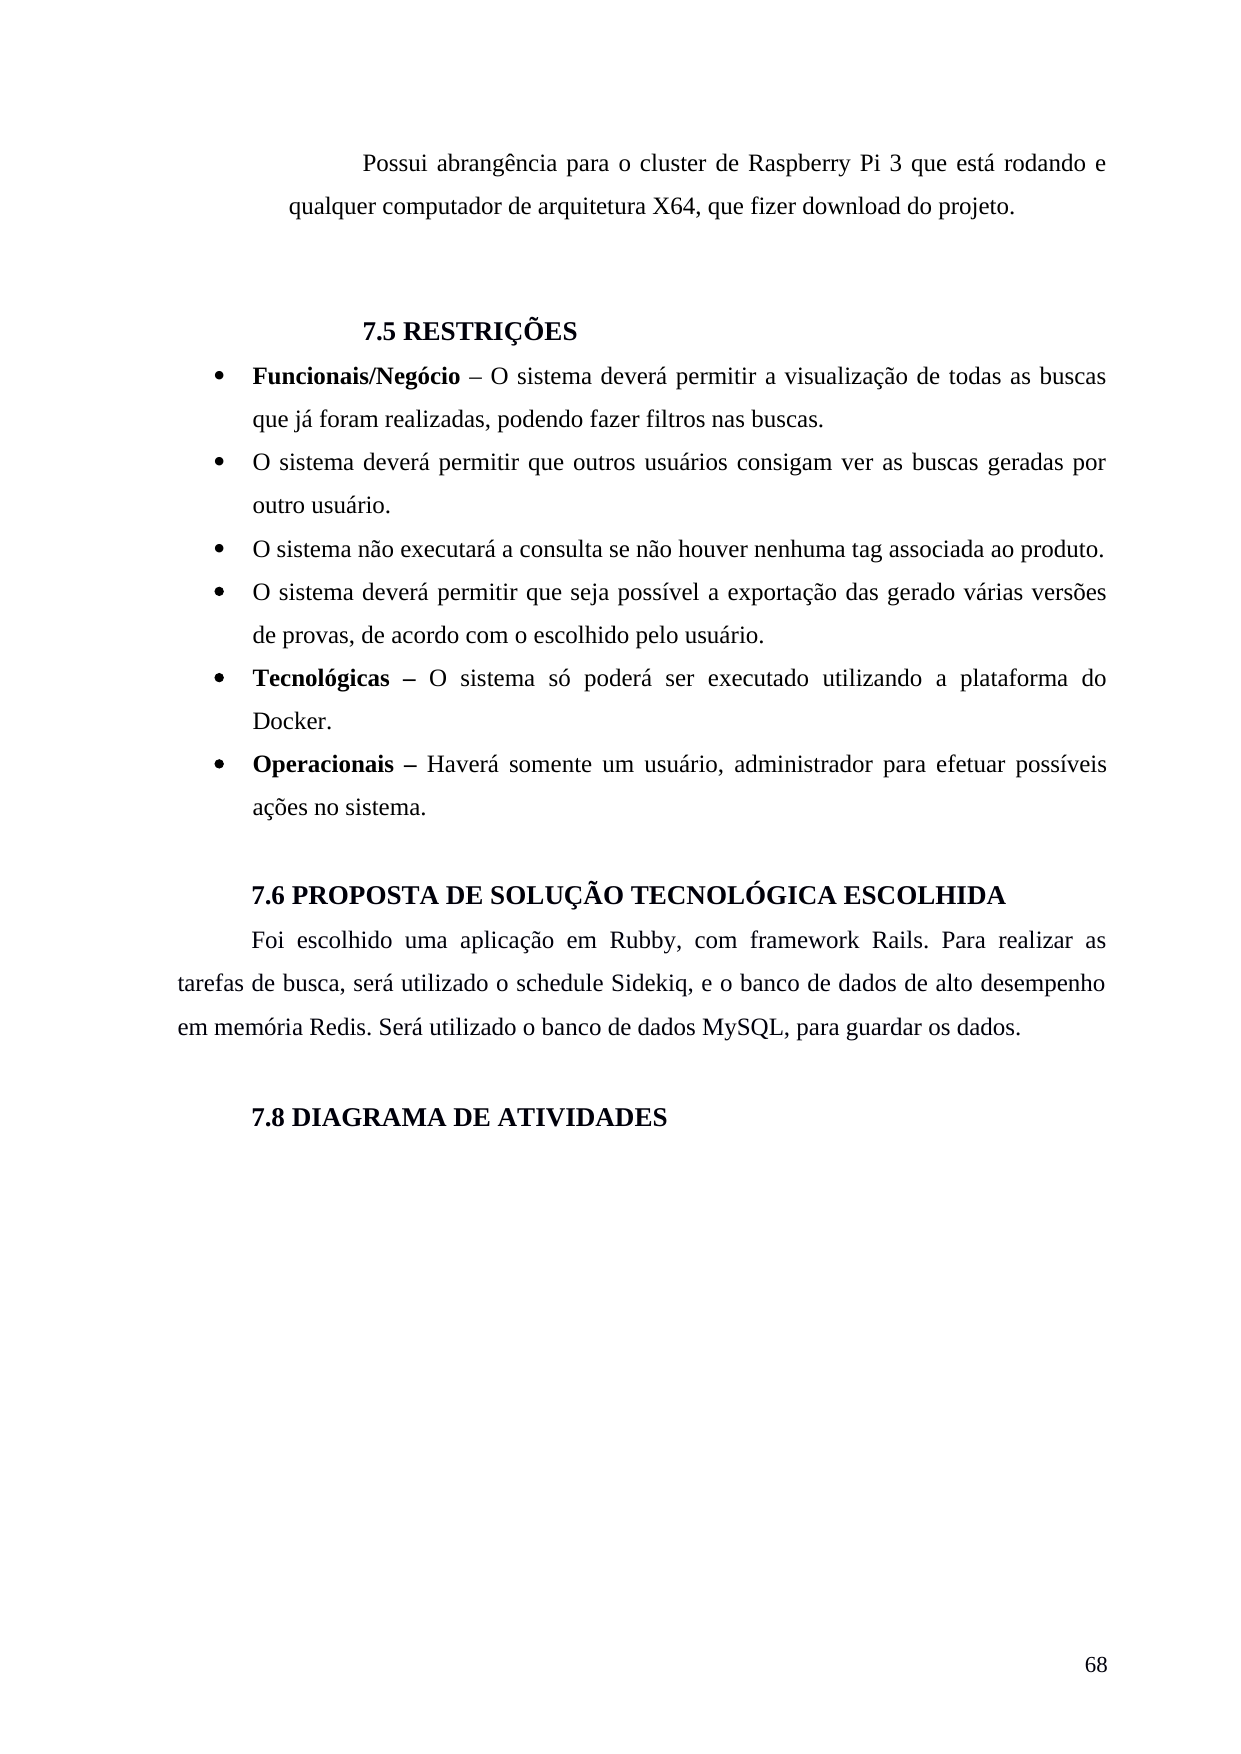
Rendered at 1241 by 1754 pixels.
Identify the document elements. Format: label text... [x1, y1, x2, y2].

text Possui abrangência para o cluster de Raspberry Pi 3 que está rodando e qualquer computador de arquitetura X64, que fizer download do projeto. [288, 148, 1107, 219]
text Foi escolhido uma aplicação em Rubby, com framework Rails. Para realizar as tarefas de busca, será utilizado o schedule Sidekiq, e o banco de dados de alto desempenho em memória Redis. Será utilizado o banco de dados MySQL, para guardar os dados. [177, 925, 1107, 1040]
list Funcionais/Negócio – O sistema deverá permitir a visualização de todas as buscas que já foram realizadas, podendo fazer filtros nas buscas. [215, 361, 1107, 433]
list Tecnológicas – O sistema só poderá ser executado utilizando a plataforma do Docker. [215, 663, 1107, 735]
text 7.5 RESTRIÇÕES [288, 314, 1107, 346]
text 7.6 PROPOSTA DE SOLUÇÃO TECNOLÓGICA ESCOLHIDA [177, 879, 1107, 910]
list Operacionais – Haverá somente um usuário, administrador para efetuar possíveis ações no sistema. [215, 749, 1107, 821]
list O sistema não executará a consulta se não houver nenhuma tag associada ao produto. [215, 534, 1107, 562]
text 7.8 DIAGRAMA DE ATIVIDADES [177, 1101, 1107, 1133]
list O sistema deverá permitir que outros usuários consigam ver as buscas geradas por outro usuário. [215, 447, 1107, 519]
list O sistema deverá permitir que seja possível a exportação das gerado várias versões de provas, de acordo com o escolhido pelo usuário. [215, 577, 1107, 649]
